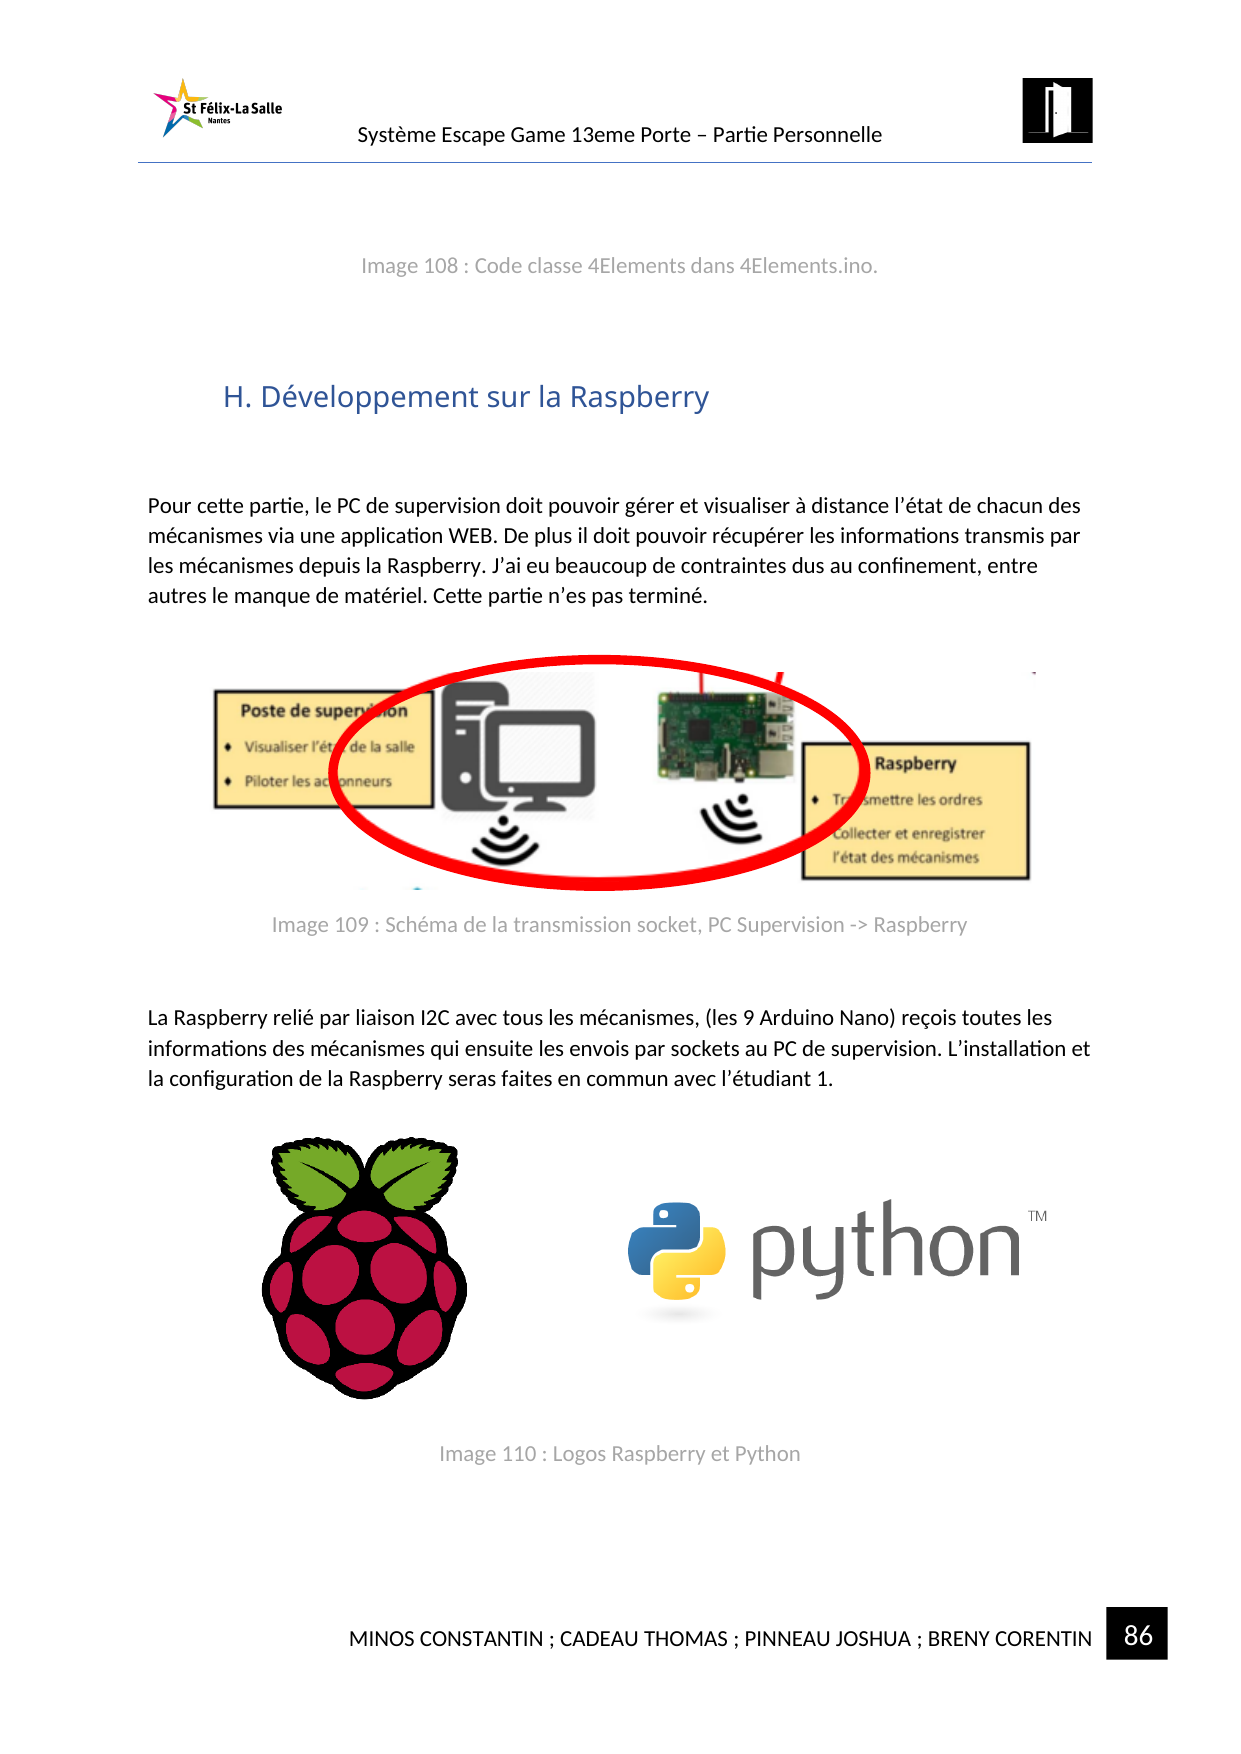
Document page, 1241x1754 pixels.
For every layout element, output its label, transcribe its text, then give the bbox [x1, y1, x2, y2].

picture [558, 1173, 1083, 1348]
text Pour cette partie, le PC de supervision doit pouvoir gérer et visualiser à distance l’état de chacun des mécanismes via une application WEB. De plus il doit pouvoir récupérer les informations transmis par les mécanismes depuis la Raspberry. J’ai eu beaucoup de contraintes dus au confinement, entre autres le manque de matériel. Cette partie n’es pas terminé. [148, 491, 1092, 609]
text Image 109 : Schéma de la transmission socket, PC Supervision -> Raspberry [148, 910, 1092, 938]
picture [338, 672, 861, 881]
text Image 108 : Code classe 4Elements dans 4Elements.ino. [148, 251, 1092, 279]
picture [147, 73, 290, 142]
picture [649, 672, 1036, 890]
picture [259, 1137, 468, 1400]
subtitle Développement sur la Raspberry [223, 376, 1092, 416]
picture [204, 672, 550, 890]
text La Raspberry relié par liaison I2C avec tous les mécanismes, (les 9 Arduino Nano) reçois toutes les informations des mécanismes qui ensuite les envois par sockets au PC de supervision. L’installation et la configuration de la Raspberry seras faites en commun avec l’étudiant 1. [148, 1003, 1092, 1092]
picture [1022, 78, 1093, 143]
text Image 110 : Logos Raspberry et Python [148, 1439, 1092, 1467]
